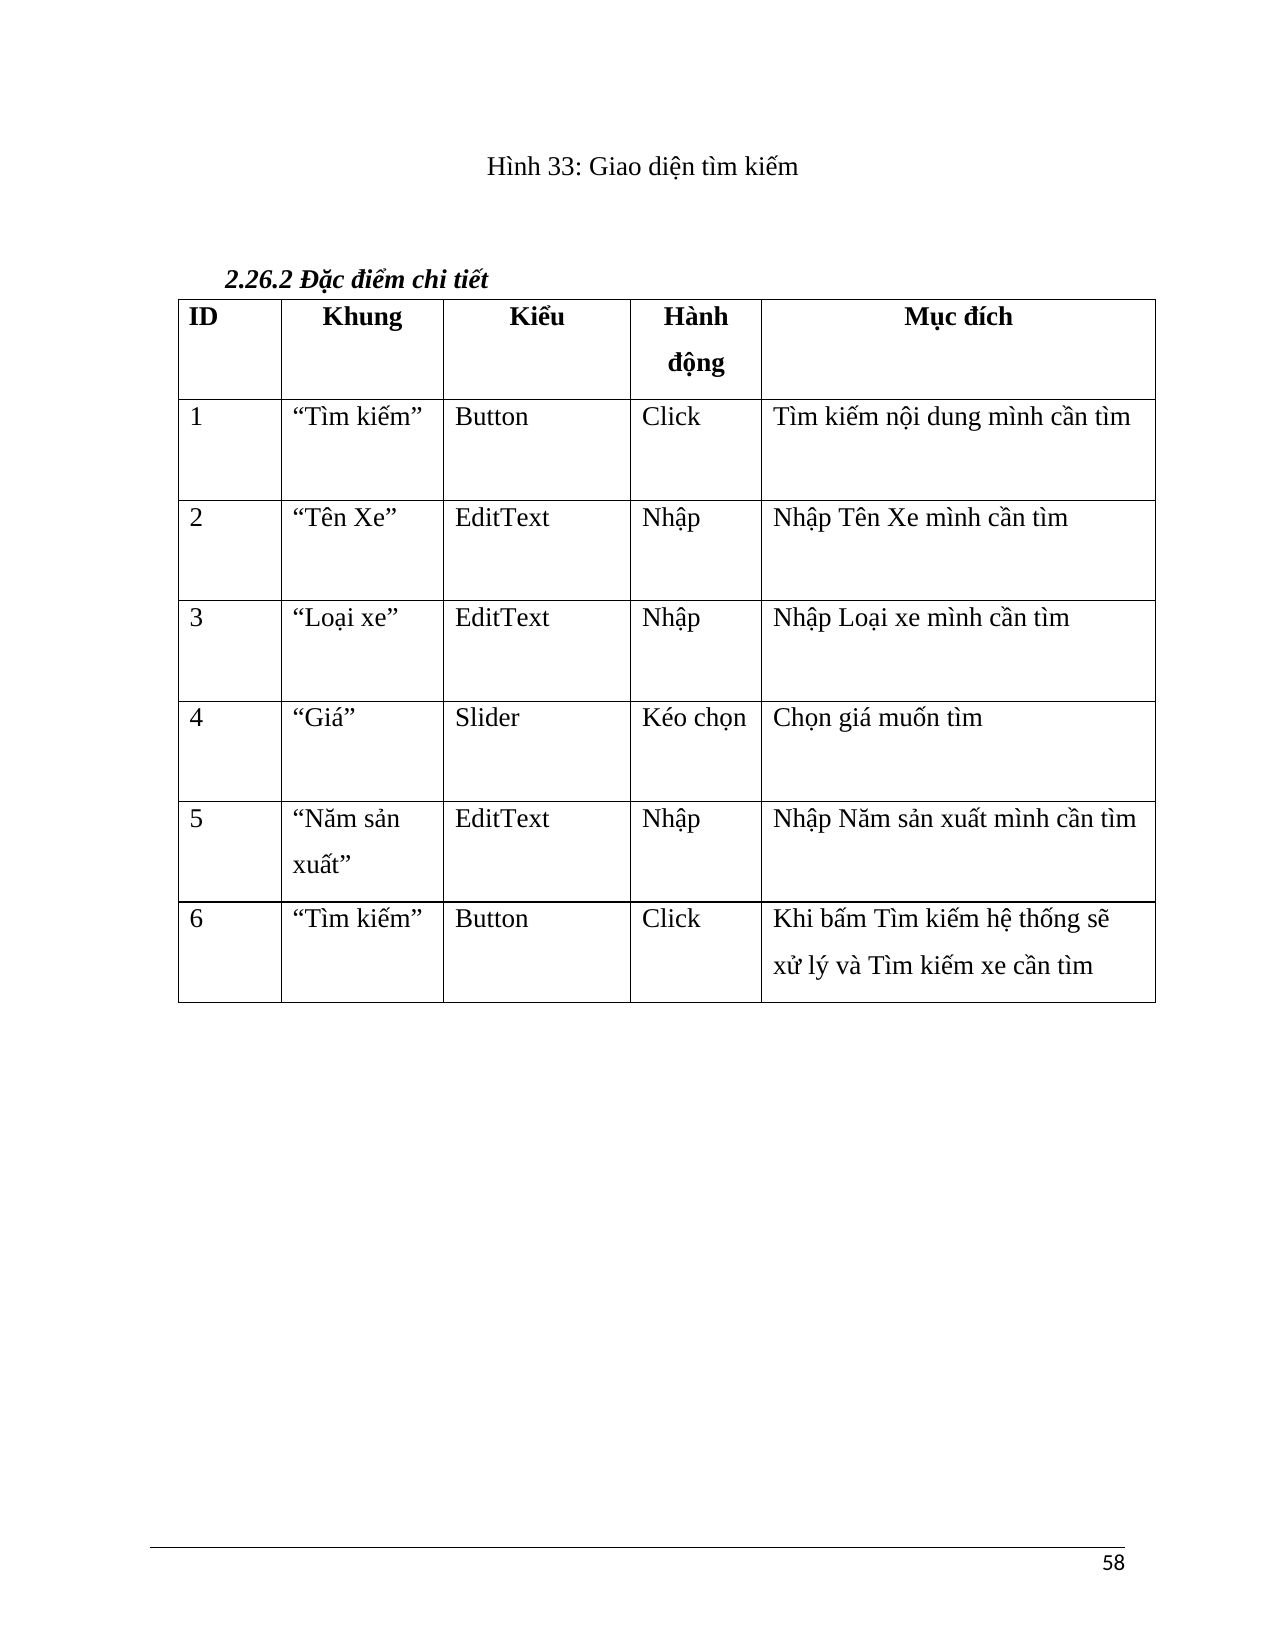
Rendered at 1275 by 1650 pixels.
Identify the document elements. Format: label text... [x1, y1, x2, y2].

table_cell 6 [179, 903, 281, 1002]
table_cell Tìm kiếm nội dung mình cần tìm [762, 400, 1155, 500]
subtitle 2.26.2 Đặc điểm chi tiết [150, 263, 1125, 294]
table_cell Chọn giá muốn tìm [762, 702, 1155, 801]
table_cell “Giá” [282, 702, 443, 801]
text Hình 33: Giao diện tìm kiếm [150, 150, 1125, 181]
table_cell Nhập Tên Xe mình cần tìm [762, 501, 1155, 600]
table_cell Nhập [631, 501, 761, 600]
table_cell Nhập Loại xe mình cần tìm [762, 601, 1155, 701]
table_cell “Năm sản xuất” [282, 802, 443, 901]
table_header ID [179, 300, 281, 399]
table_header Mục đích [762, 300, 1155, 399]
table_cell Khi bấm Tìm kiếm hệ thống sẽ xử lý và Tìm kiếm xe cần tìm [762, 903, 1155, 1002]
table_cell Button [444, 903, 630, 1002]
table_cell EditText [444, 802, 630, 901]
table_cell EditText [444, 601, 630, 701]
table_cell 5 [179, 802, 281, 901]
table_cell “Tìm kiếm” [282, 903, 443, 1002]
table_cell 1 [179, 400, 281, 500]
table_cell Button [444, 400, 630, 500]
table_cell “Tìm kiếm” [282, 400, 443, 500]
table_cell Nhập [631, 601, 761, 701]
table_cell “Tên Xe” [282, 501, 443, 600]
table_cell EditText [444, 501, 630, 600]
table_header Hành động [631, 300, 761, 399]
table_cell Nhập [631, 802, 761, 901]
table_cell Click [631, 400, 761, 500]
table_cell Slider [444, 702, 630, 801]
table_header Khung [282, 300, 443, 399]
table_cell Click [631, 903, 761, 1002]
table_cell 2 [179, 501, 281, 600]
table_cell 3 [179, 601, 281, 701]
table_header Kiểu [444, 300, 630, 399]
table_cell Kéo chọn [631, 702, 761, 801]
table_cell Nhập Năm sản xuất mình cần tìm [762, 802, 1155, 901]
table_cell 4 [179, 702, 281, 801]
table_cell “Loại xe” [282, 601, 443, 701]
